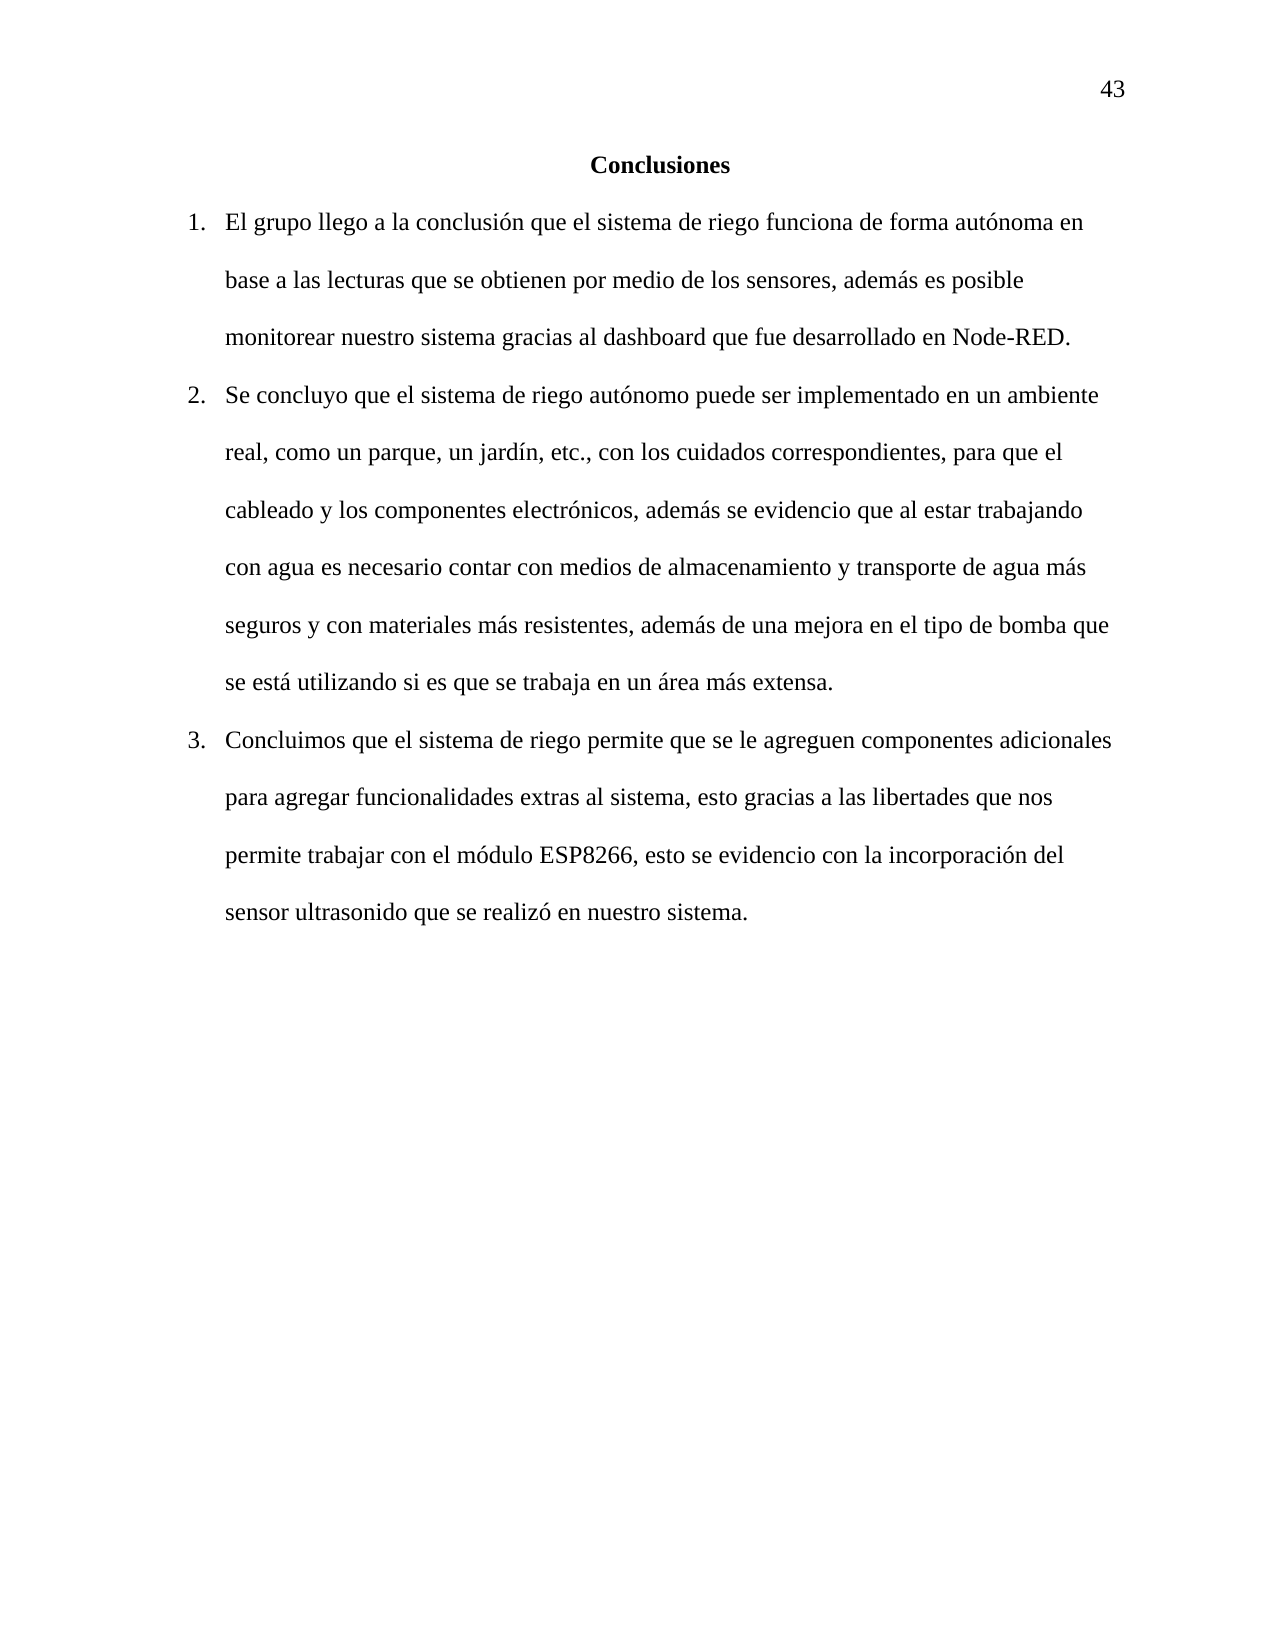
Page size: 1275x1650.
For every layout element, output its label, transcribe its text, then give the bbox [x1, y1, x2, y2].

list Concluimos que el sistema de riego permite que se le agreguen componentes adicionales para agregar funcionalidades extras al sistema, esto gracias a las libertades que nos permite trabajar con el módulo ESP8266, esto se evidencio con la incorporación del sensor ultrasonido que se realizó en nuestro sistema. [187, 725, 1125, 926]
list Se concluyo que el sistema de riego autónomo puede ser implementado en un ambiente real, como un parque, un jardín, etc., con los cuidados correspondientes, para que el cableado y los componentes electrónicos, además se evidencio que al estar trabajando con agua es necesario contar con medios de almacenamiento y transporte de agua más seguros y con materiales más resistentes, además de una mejora en el tipo de bomba que se está utilizando si es que se trabaja en un área más extensa. [187, 380, 1125, 696]
subtitle Conclusiones [150, 150, 1125, 179]
list El grupo llego a la conclusión que el sistema de riego funciona de forma autónoma en base a las lecturas que se obtienen por medio de los sensores, además es posible monitorear nuestro sistema gracias al dashboard que fue desarrollado en Node-RED. [187, 207, 1125, 351]
